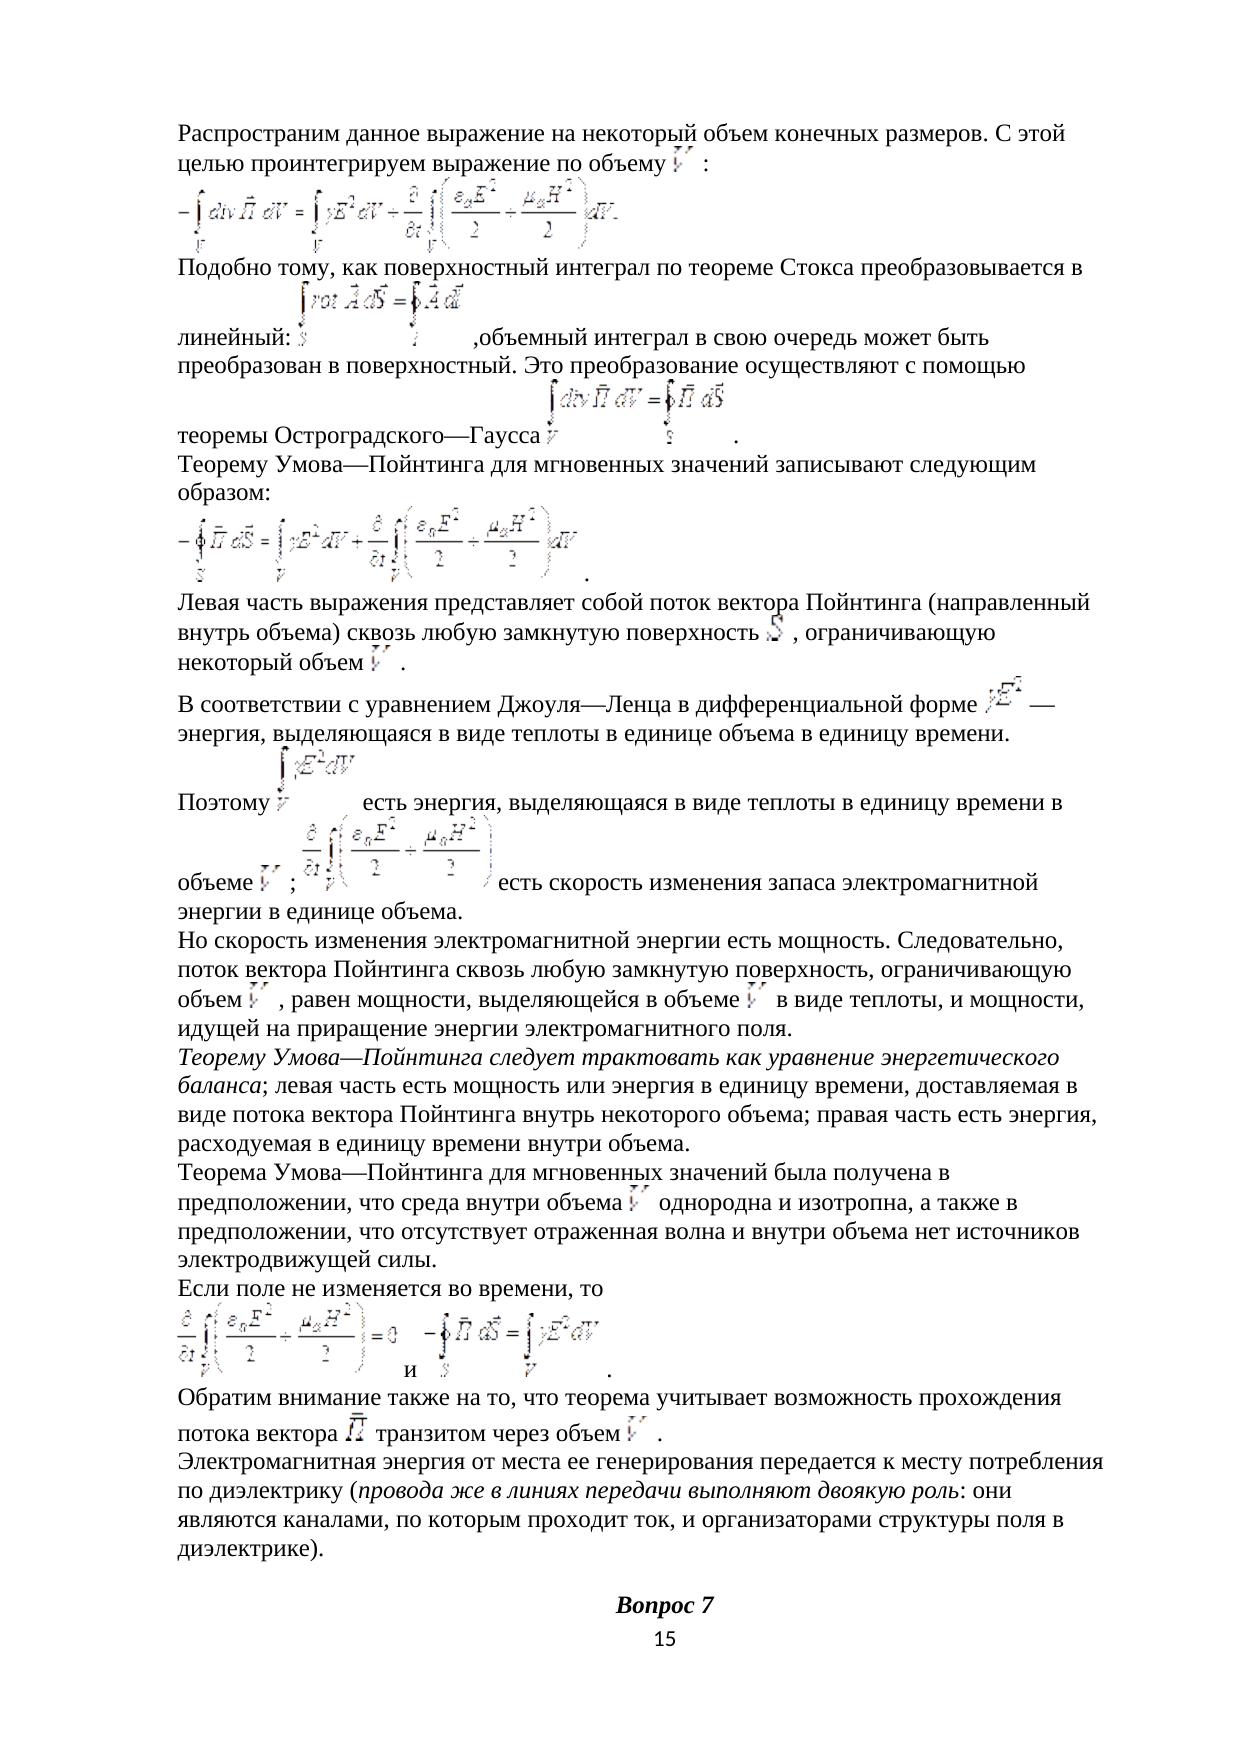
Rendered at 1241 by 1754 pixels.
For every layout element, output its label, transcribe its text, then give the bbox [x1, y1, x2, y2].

text Теорему Умова—Пойнтинга следует трактовать как уравнение энергетического баланса; левая часть есть мощность или энергия в единицу времени, доставляемая в виде потока вектора Пойнтинга внутрь некоторого объема; правая часть есть энергия, расходуемая в единицу времени внутри объема. [177, 1042, 1113, 1157]
text В соответствии с уравнением Джоуля—Ленца в дифференциальной форме — энергия, выделяющаяся в виде теплоты в единице объема в единицу времени. [177, 676, 1113, 746]
text Но скорость изменения электромагнитной энергии есть мощность. Следовательно, поток вектора Пойнтинга сквозь любую замкнутую поверхность, ограничивающую объем , равен мощности, выделяющейся в объеме в виде теплоты, и мощности, идущей на приращение энергии электромагнитного поля. [177, 925, 1113, 1042]
text Левая часть выражения представляет собой поток вектора Пойнтинга (направленный внутрь объема) сквозь любую замкнутую поверхность , ограничивающую некоторый объем . [177, 587, 1113, 676]
picture [248, 982, 272, 1008]
text Поэтому есть энергия, выделяющаяся в виде теплоты в единицу времени в объеме ; есть скорость изменения запаса электромагнитной энергии в единице объема. [177, 746, 1113, 925]
picture [276, 746, 357, 811]
text Если поле не изменяется во времени, то [177, 1273, 1113, 1302]
picture [344, 1411, 370, 1441]
picture [302, 815, 492, 891]
text Вопрос 7 [177, 1590, 1152, 1619]
picture [984, 676, 1024, 713]
picture [423, 1313, 600, 1377]
picture [177, 177, 618, 253]
text Распространим данное выражение на некоторый объем конечных размеров. С этой целью проинтегрируем выражение по объему : [177, 118, 1113, 177]
picture [546, 379, 727, 444]
picture [177, 506, 578, 582]
picture [746, 982, 770, 1008]
picture [177, 1302, 398, 1377]
picture [628, 1185, 653, 1211]
picture [765, 615, 786, 641]
text Электромагнитная энергия от места ее генерирования передается к месту потребления по диэлектрику (провода же в линиях передачи выполняют двоякую роль: они являются каналами, по которым проходит ток, и организаторами структуры поля в диэлектрике). [177, 1446, 1113, 1561]
text Обратим внимание также на то, что теорема учитывает возможность прохождения потока вектора транзитом через объем . [177, 1382, 1113, 1446]
picture [297, 281, 467, 346]
text Теорему Умова—Пойнтинга для мгновенных значений записывают следующим образом: [177, 449, 1113, 506]
picture [370, 645, 394, 671]
picture [672, 146, 697, 172]
text Подобно тому, как поверхностный интеграл по теореме Стокса преобразовывается в линейный: ,объемный интеграл в свою очередь может быть преобразован в поверхностный. Это преобразование осуществляют с помощью теоремы Остроградского—Гаусса . [177, 252, 1113, 449]
picture [626, 1416, 651, 1441]
text Теорема Умова—Пойнтинга для мгновенных значений была получена в предположении, что среда внутри объема однородна и изотропна, а также в предположении, что отсутствует отраженная волна и внутри объема нет источников электродвижущей силы. [177, 1157, 1113, 1273]
picture [259, 865, 283, 891]
